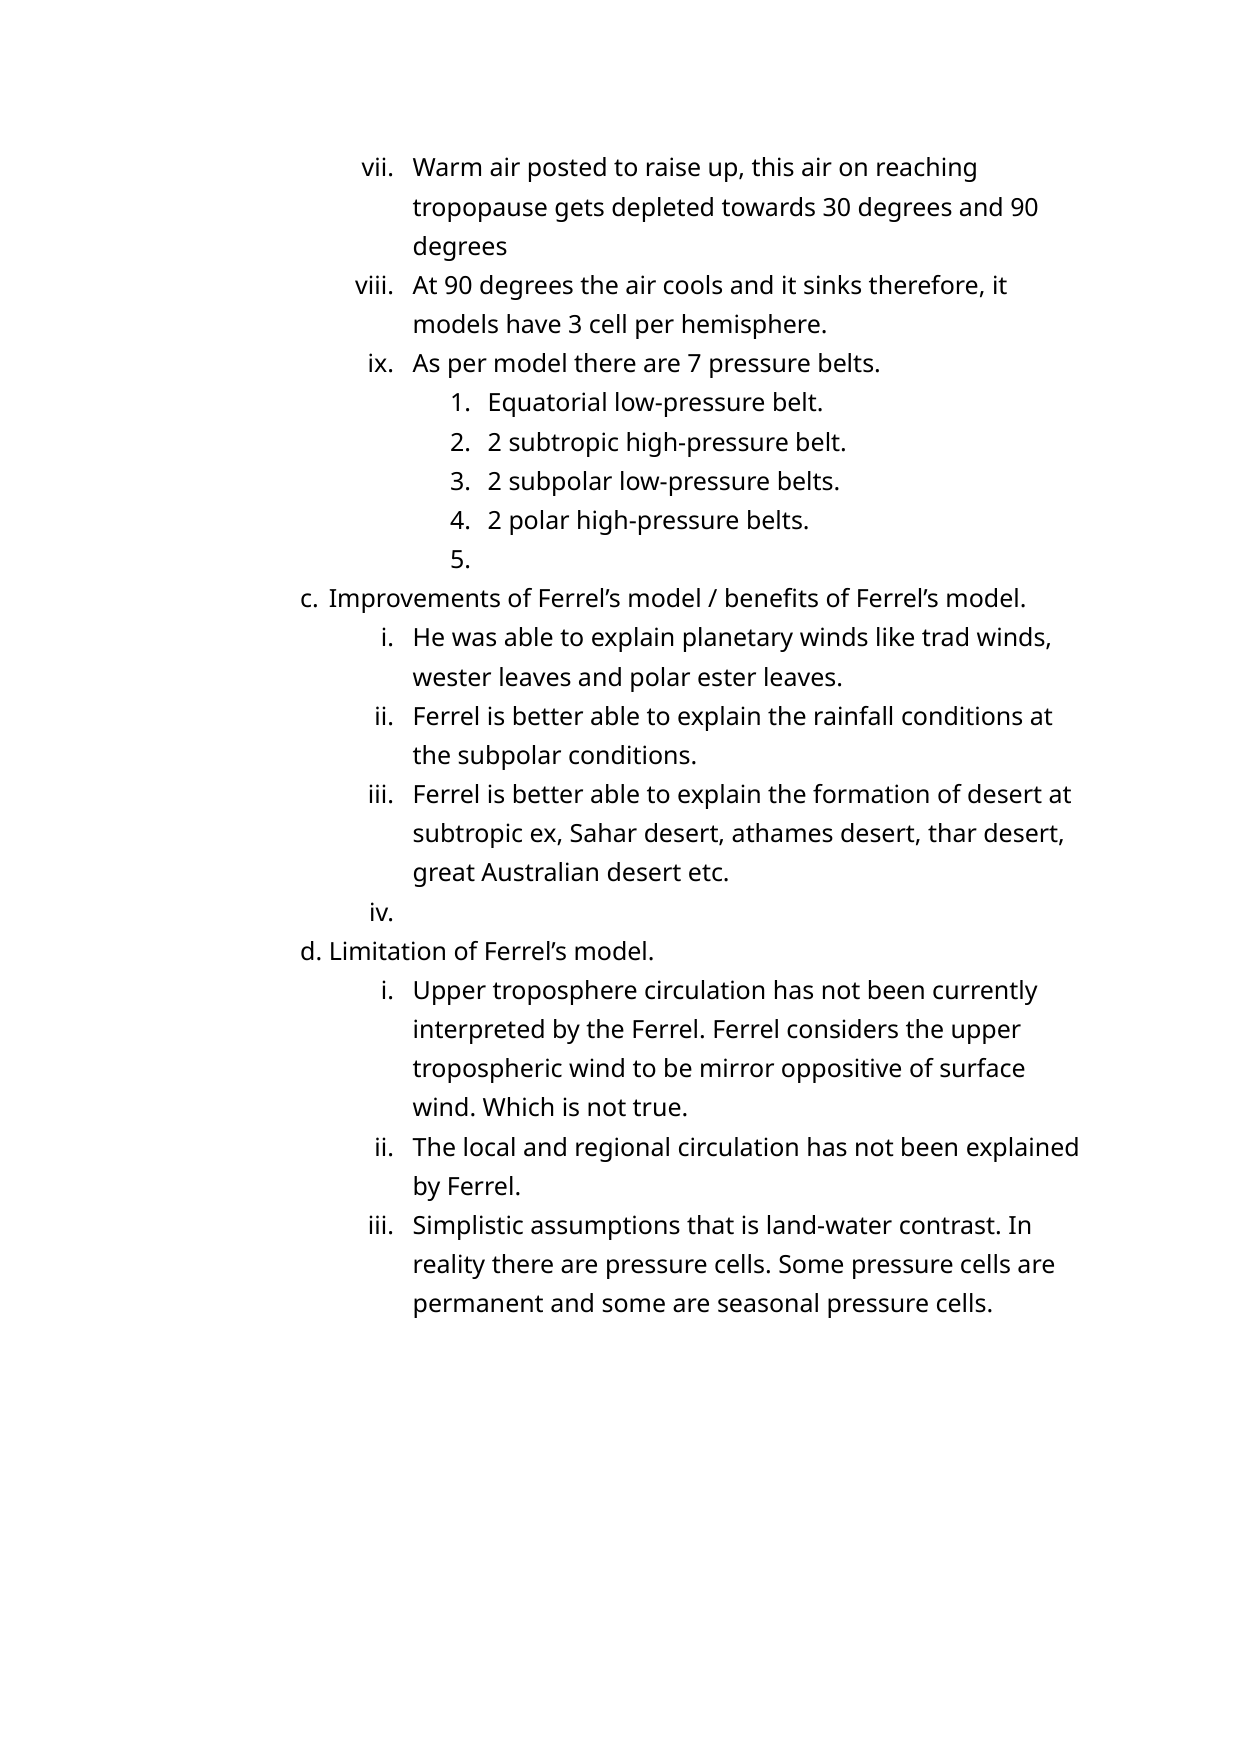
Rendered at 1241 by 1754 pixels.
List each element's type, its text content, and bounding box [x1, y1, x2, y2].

list Equatorial low-pressure belt. [450, 385, 1090, 419]
list Ferrel is better able to explain the rainfall conditions at the subpolar conditions. [394, 698, 1090, 772]
list 2 subtropic high-pressure belt. [450, 424, 1090, 458]
list Limitation of Ferrel’s model. [300, 933, 1090, 967]
list 2 polar high-pressure belts. [450, 502, 1090, 537]
list 2 subpolar low-pressure belts. [450, 463, 1090, 497]
list The local and regional circulation has not been explained by Ferrel. [394, 1129, 1090, 1202]
list Improvements of Ferrel’s model / benefits of Ferrel’s model. [300, 581, 1090, 615]
list He was able to explain planetary winds like trad winds, wester leaves and polar ester leaves. [394, 620, 1090, 693]
list Upper troposphere circulation has not been currently interpreted by the Ferrel. Ferrel considers the upper tropospheric wind to be mirror oppositive of surface wind. Which is not true. [394, 972, 1090, 1124]
list Ferrel is better able to explain the formation of desert at subtropic ex, Sahar desert, athames desert, thar desert, great Australian desert etc. [394, 777, 1090, 889]
list As per model there are 7 pressure belts. [394, 346, 1090, 380]
list At 90 degrees the air cools and it sinks therefore, it models have 3 cell per hemisphere. [394, 267, 1090, 341]
list Warm air posted to raise up, this air on reaching tropopause gets depleted towards 30 degrees and 90 degrees [394, 150, 1090, 262]
list Simplistic assumptions that is land-water contrast. In reality there are pressure cells. Some pressure cells are permanent and some are seasonal pressure cells. [394, 1207, 1090, 1320]
